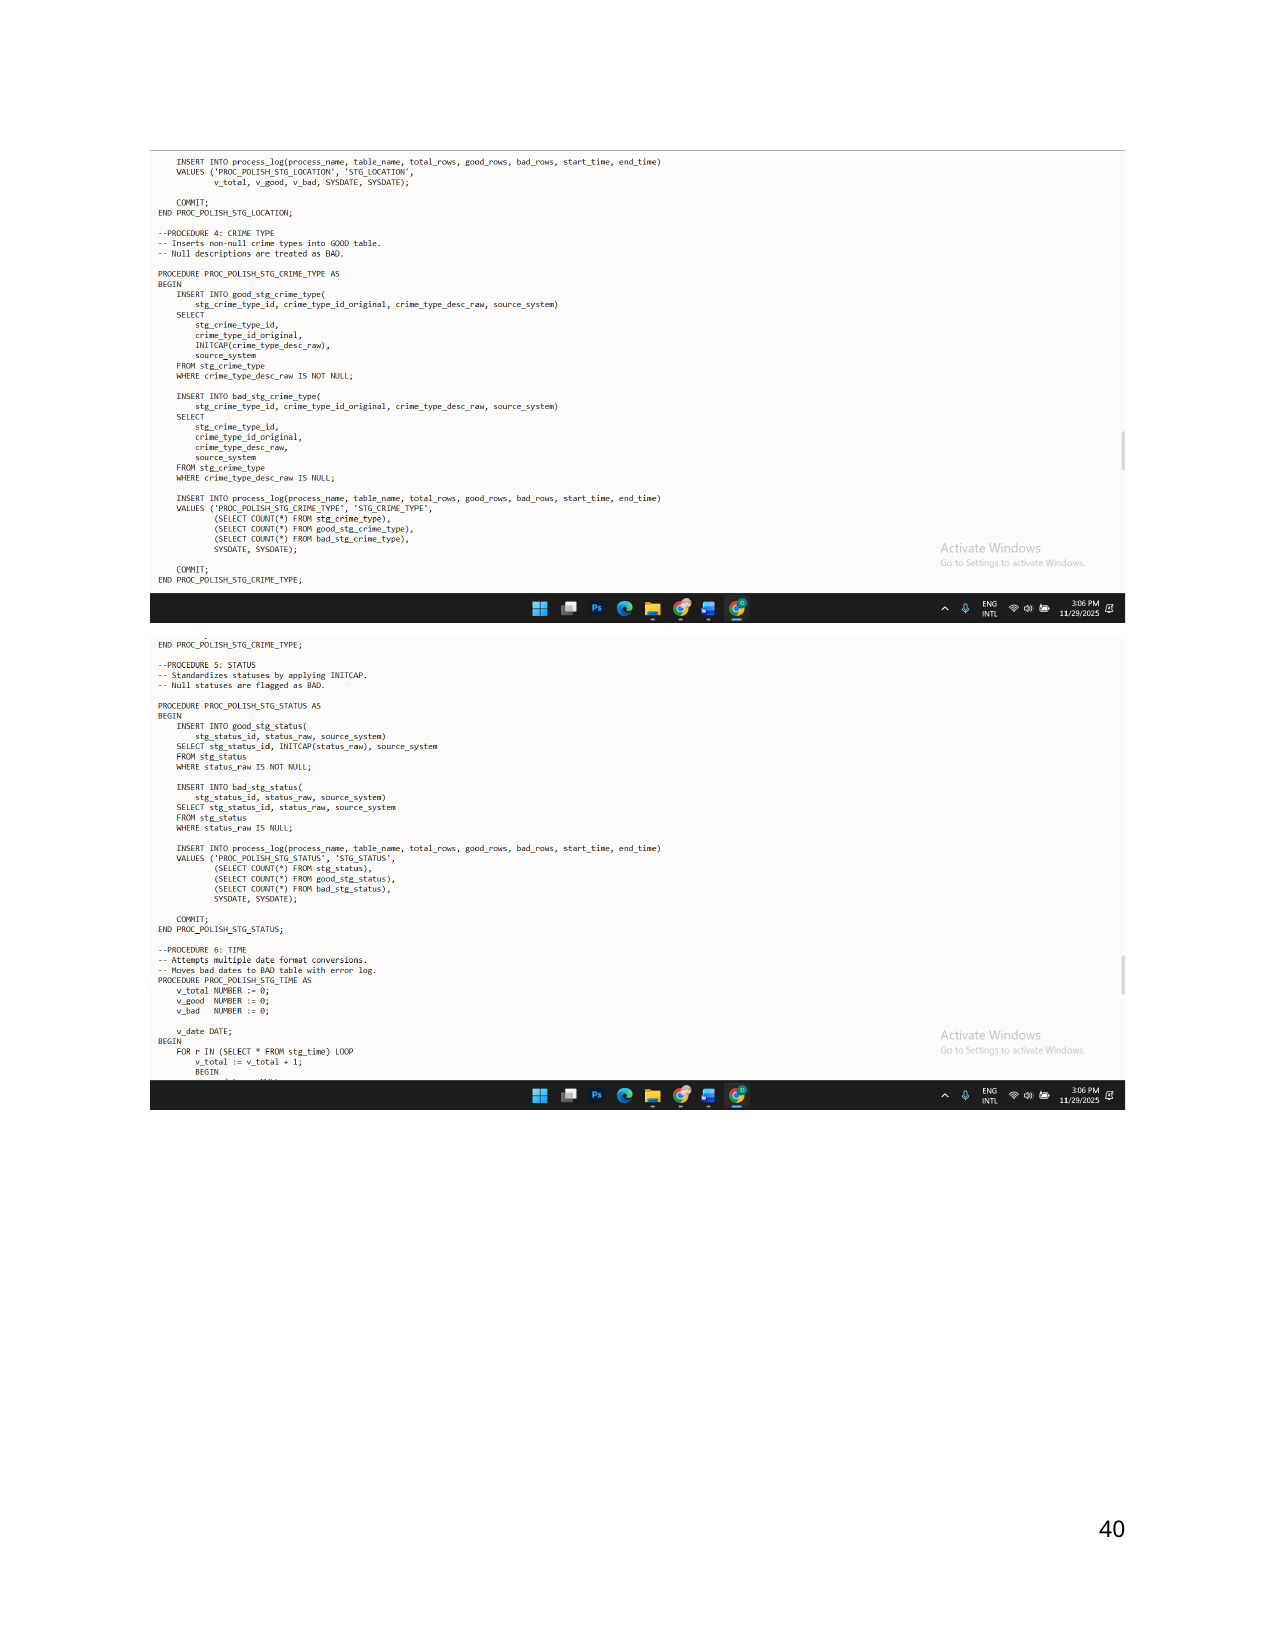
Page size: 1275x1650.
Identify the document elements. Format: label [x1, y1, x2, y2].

picture [150, 150, 1125, 623]
picture [150, 638, 1125, 1110]
